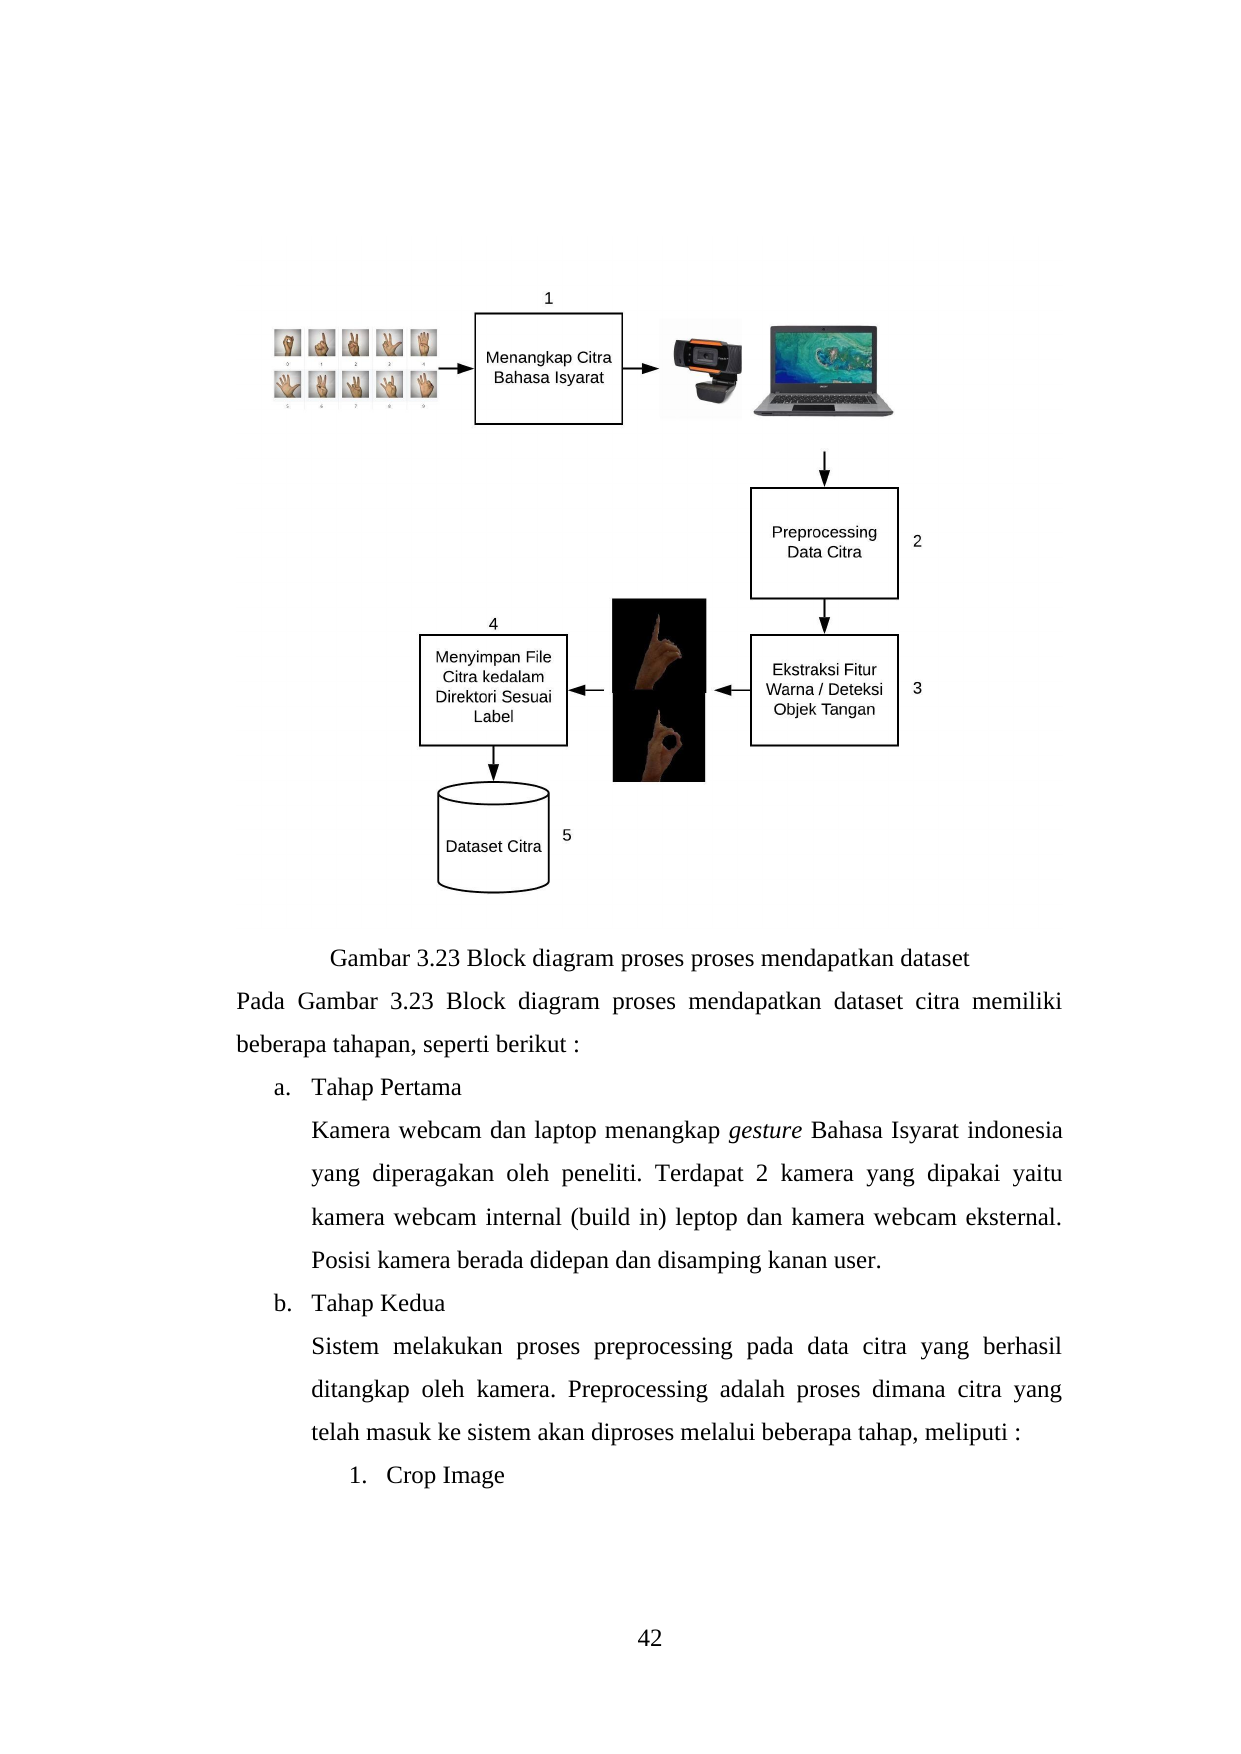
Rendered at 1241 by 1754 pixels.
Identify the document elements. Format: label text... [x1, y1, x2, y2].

list Tahap Kedua [274, 1288, 1063, 1317]
picture [236, 236, 1063, 929]
list Tahap Pertama [274, 1072, 1063, 1101]
list Sistem melakukan proses preprocessing pada data citra yang berhasil ditangkap oleh kamera. Preprocessing adalah proses dimana citra yang telah masuk ke sistem akan diproses melalui beberapa tahap, meliputi : [311, 1331, 1063, 1446]
list Crop Image [349, 1460, 1063, 1489]
list Kamera webcam dan laptop menangkap gesture Bahasa Isyarat indonesia yang diperagakan oleh peneliti. Terdapat 2 kamera yang dipakai yaitu kamera webcam internal (build in) leptop dan kamera webcam eksternal. Posisi kamera berada didepan dan disamping kanan user. [311, 1115, 1063, 1273]
